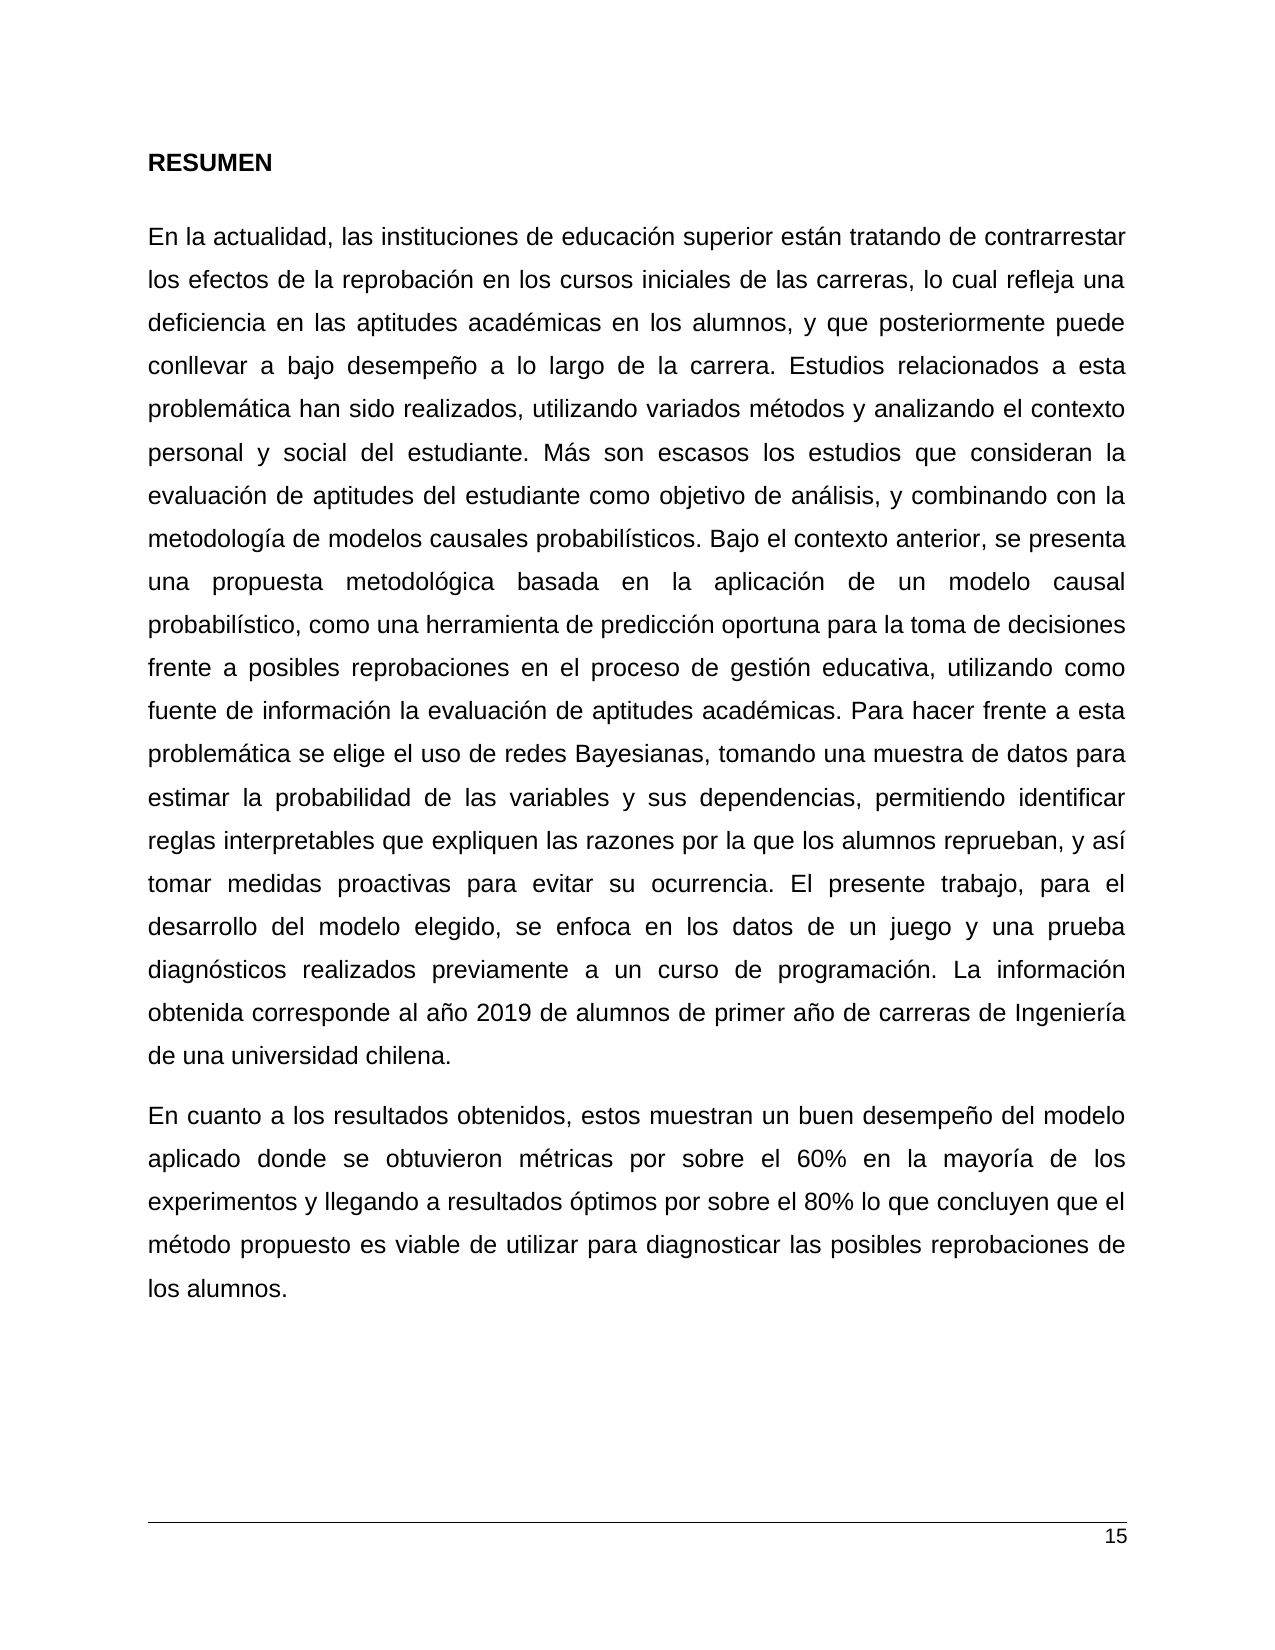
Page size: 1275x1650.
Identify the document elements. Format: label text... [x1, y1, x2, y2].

text En cuanto a los resultados obtenidos, estos muestran un buen desempeño del modelo aplicado donde se obtuvieron métricas por sobre el 60% en la mayoría de los experimentos y llegando a resultados óptimos por sobre el 80% lo que concluyen que el método propuesto es viable de utilizar para diagnosticar las posibles reprobaciones de los alumnos. [148, 1101, 1127, 1302]
text En la actualidad, las instituciones de educación superior están tratando de contrarrestar los efectos de la reprobación en los cursos iniciales de las carreras, lo cual refleja una deficiencia en las aptitudes académicas en los alumnos, y que posteriormente puede conllevar a bajo desempeño a lo largo de la carrera. Estudios relacionados a esta problemática han sido realizados, utilizando variados métodos y analizando el contexto personal y social del estudiante. Más son escasos los estudios que consideran la evaluación de aptitudes del estudiante como objetivo de análisis, y combinando con la metodología de modelos causales probabilísticos. Bajo el contexto anterior, se presenta una propuesta metodológica basada en la aplicación de un modelo causal probabilístico, como una herramienta de predicción oportuna para la toma de decisiones frente a posibles reprobaciones en el proceso de gestión educativa, utilizando como fuente de información la evaluación de aptitudes académicas. Para hacer frente a esta problemática se elige el uso de redes Bayesianas, tomando una muestra de datos para estimar la probabilidad de las variables y sus dependencias, permitiendo identificar reglas interpretables que expliquen las razones por la que los alumnos reprueban, y así tomar medidas proactivas para evitar su ocurrencia. El presente trabajo, para el desarrollo del modelo elegido, se enfoca en los datos de un juego y una prueba diagnósticos realizados previamente a un curso de programación. La información obtenida corresponde al año 2019 de alumnos de primer año de carreras de Ingeniería de una universidad chilena. [148, 222, 1127, 1070]
text Resumen [148, 148, 1127, 176]
